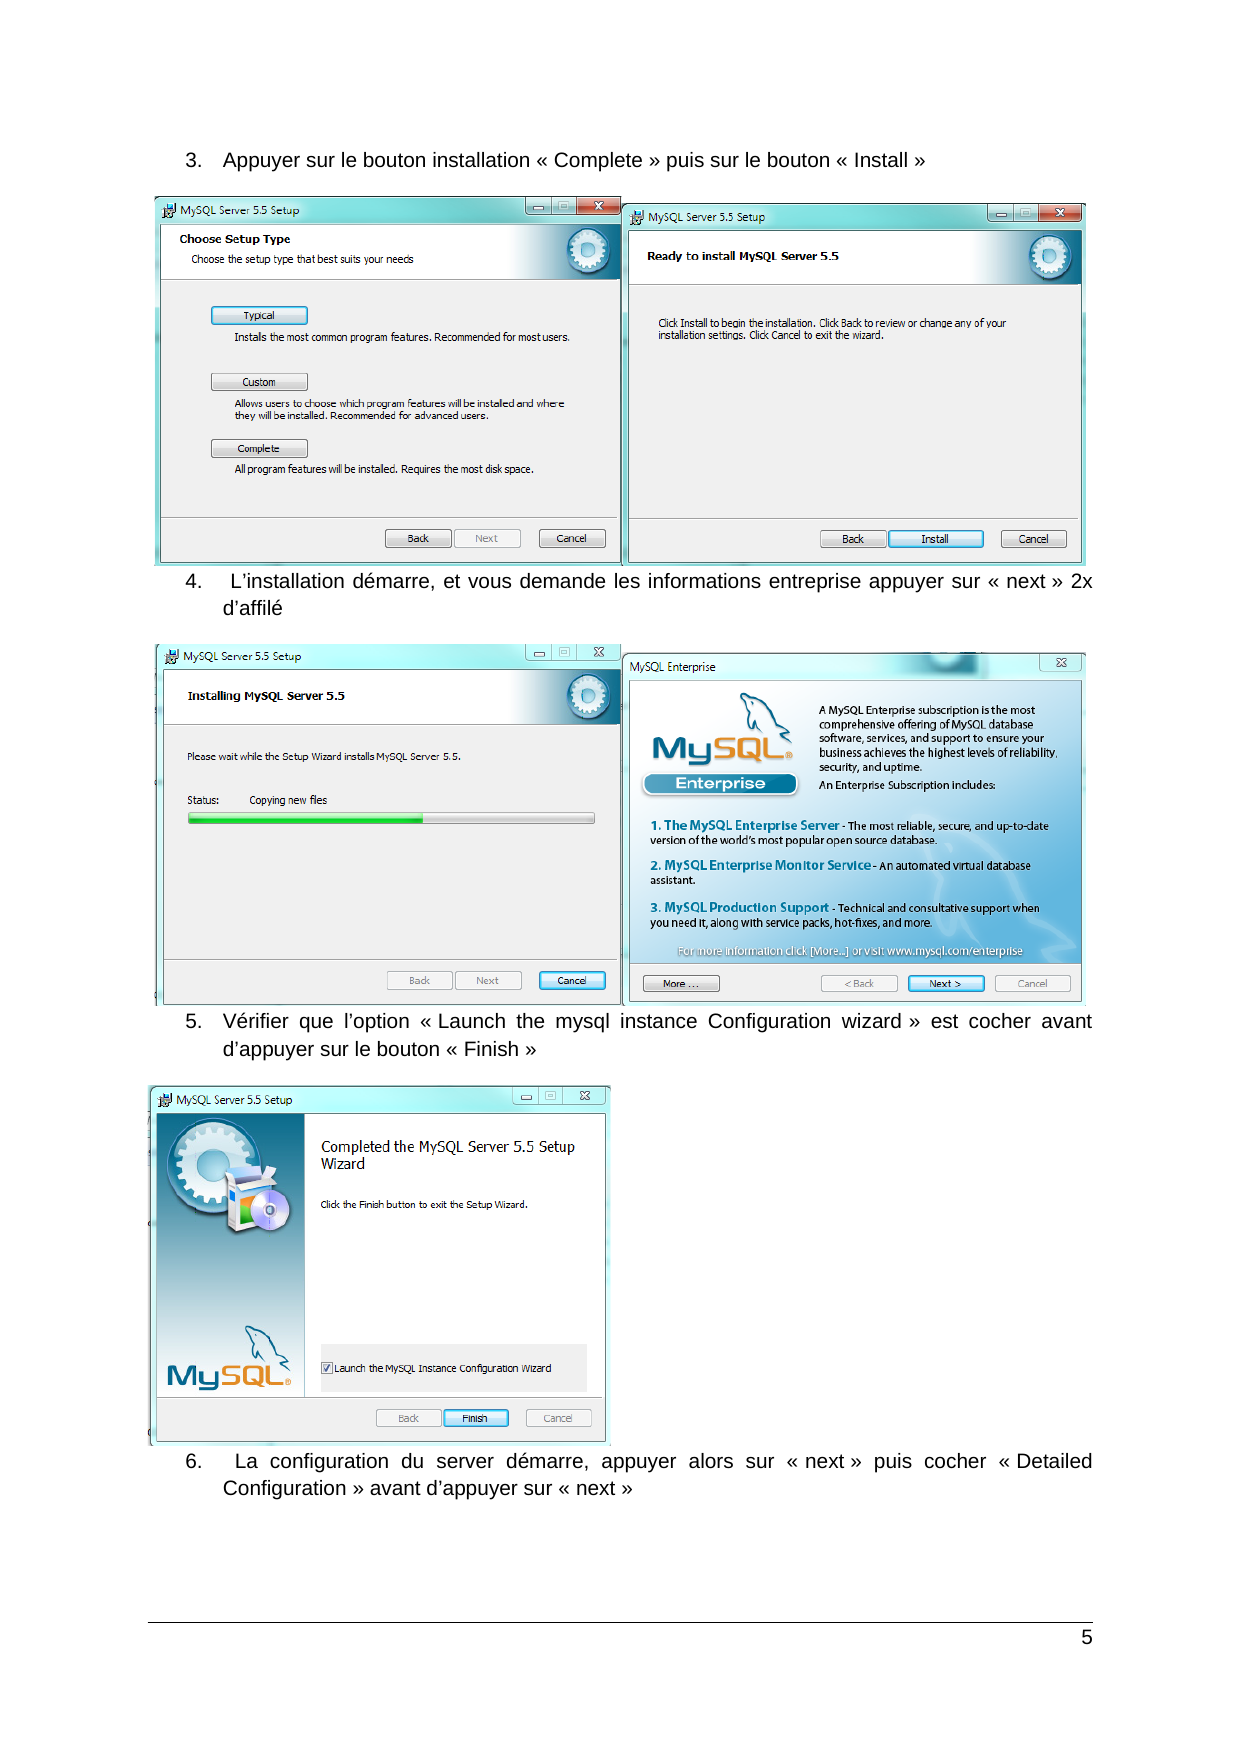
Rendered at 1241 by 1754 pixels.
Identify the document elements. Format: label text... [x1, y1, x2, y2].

list Vérifier que l’option « Launch the mysql instance Configuration wizard » est cocher avant d’appuyer sur le bouton « Finish » [185, 1009, 1093, 1061]
picture [154, 644, 1086, 1006]
picture [154, 196, 1086, 566]
list La configuration du server démarre, appuyer alors sur « next » puis cocher « Detailed Configuration » avant d’appuyer sur « next » [185, 1449, 1093, 1500]
list Appuyer sur le bouton installation « Complete » puis sur le bouton « Install » [185, 148, 1093, 172]
picture [147, 1085, 611, 1446]
list L’installation démarre, et vous demande les informations entreprise appuyer sur « next » 2x d’affilé [185, 569, 1093, 620]
